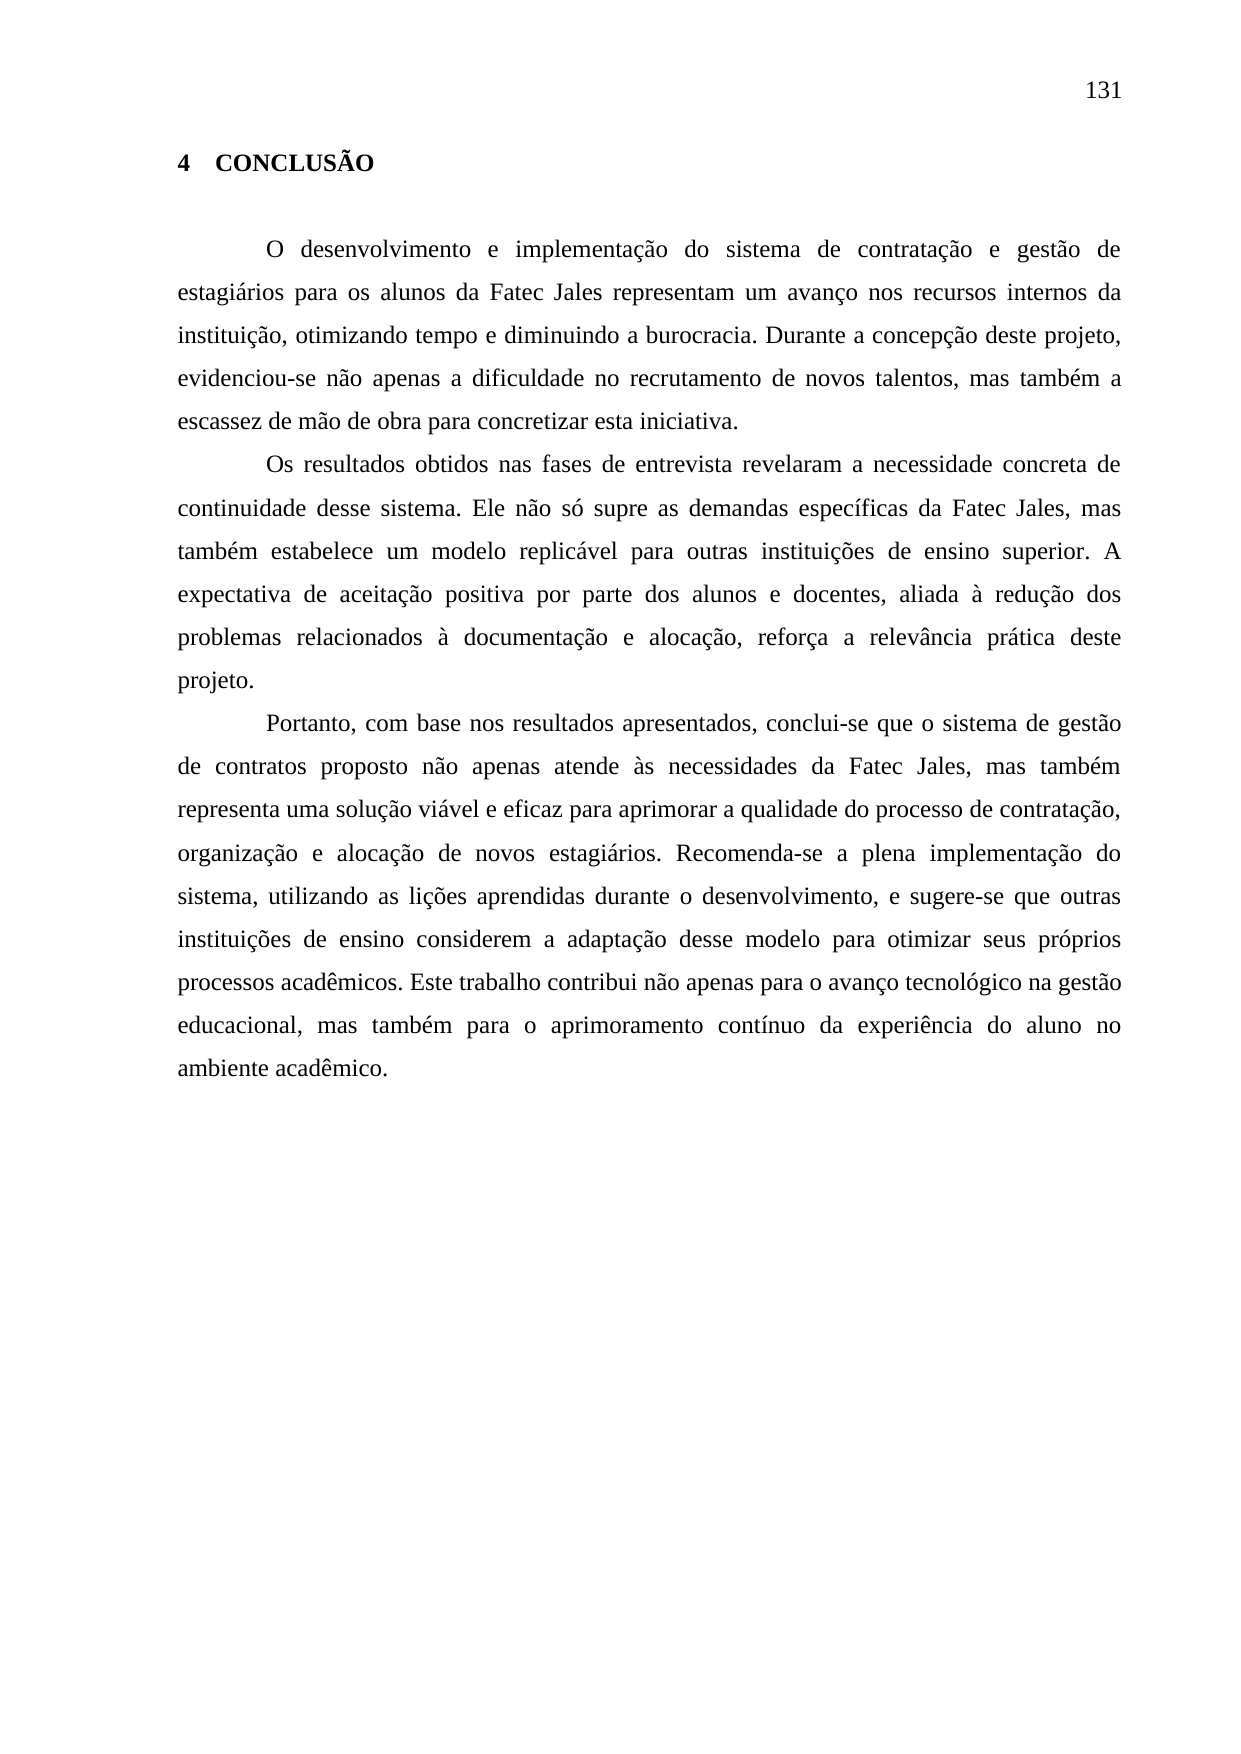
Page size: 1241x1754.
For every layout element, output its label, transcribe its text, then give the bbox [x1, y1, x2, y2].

subtitle CONCLUSÃO [177, 148, 1122, 176]
text Portanto, com base nos resultados apresentados, conclui-se que o sistema de gestão de contratos proposto não apenas atende às necessidades da Fatec Jales, mas também representa uma solução viável e eficaz para aprimorar a qualidade do processo de contratação, organização e alocação de novos estagiários. Recomenda-se a plena implementação do sistema, utilizando as lições aprendidas durante o desenvolvimento, e sugere-se que outras instituições de ensino considerem a adaptação desse modelo para otimizar seus próprios processos acadêmicos. Este trabalho contribui não apenas para o avanço tecnológico na gestão educacional, mas também para o aprimoramento contínuo da experiência do aluno no ambiente acadêmico. [177, 708, 1122, 1082]
text O desenvolvimento e implementação do sistema de contratação e gestão de estagiários para os alunos da Fatec Jales representam um avanço nos recursos internos da instituição, otimizando tempo e diminuindo a burocracia. Durante a concepção deste projeto, evidenciou-se não apenas a dificuldade no recrutamento de novos talentos, mas também a escassez de mão de obra para concretizar esta iniciativa. [177, 234, 1122, 435]
text Os resultados obtidos nas fases de entrevista revelaram a necessidade concreta de continuidade desse sistema. Ele não só supre as demandas específicas da Fatec Jales, mas também estabelece um modelo replicável para outras instituições de ensino superior. A expectativa de aceitação positiva por parte dos alunos e docentes, aliada à redução dos problemas relacionados à documentação e alocação, reforça a relevância prática deste projeto. [177, 449, 1122, 694]
